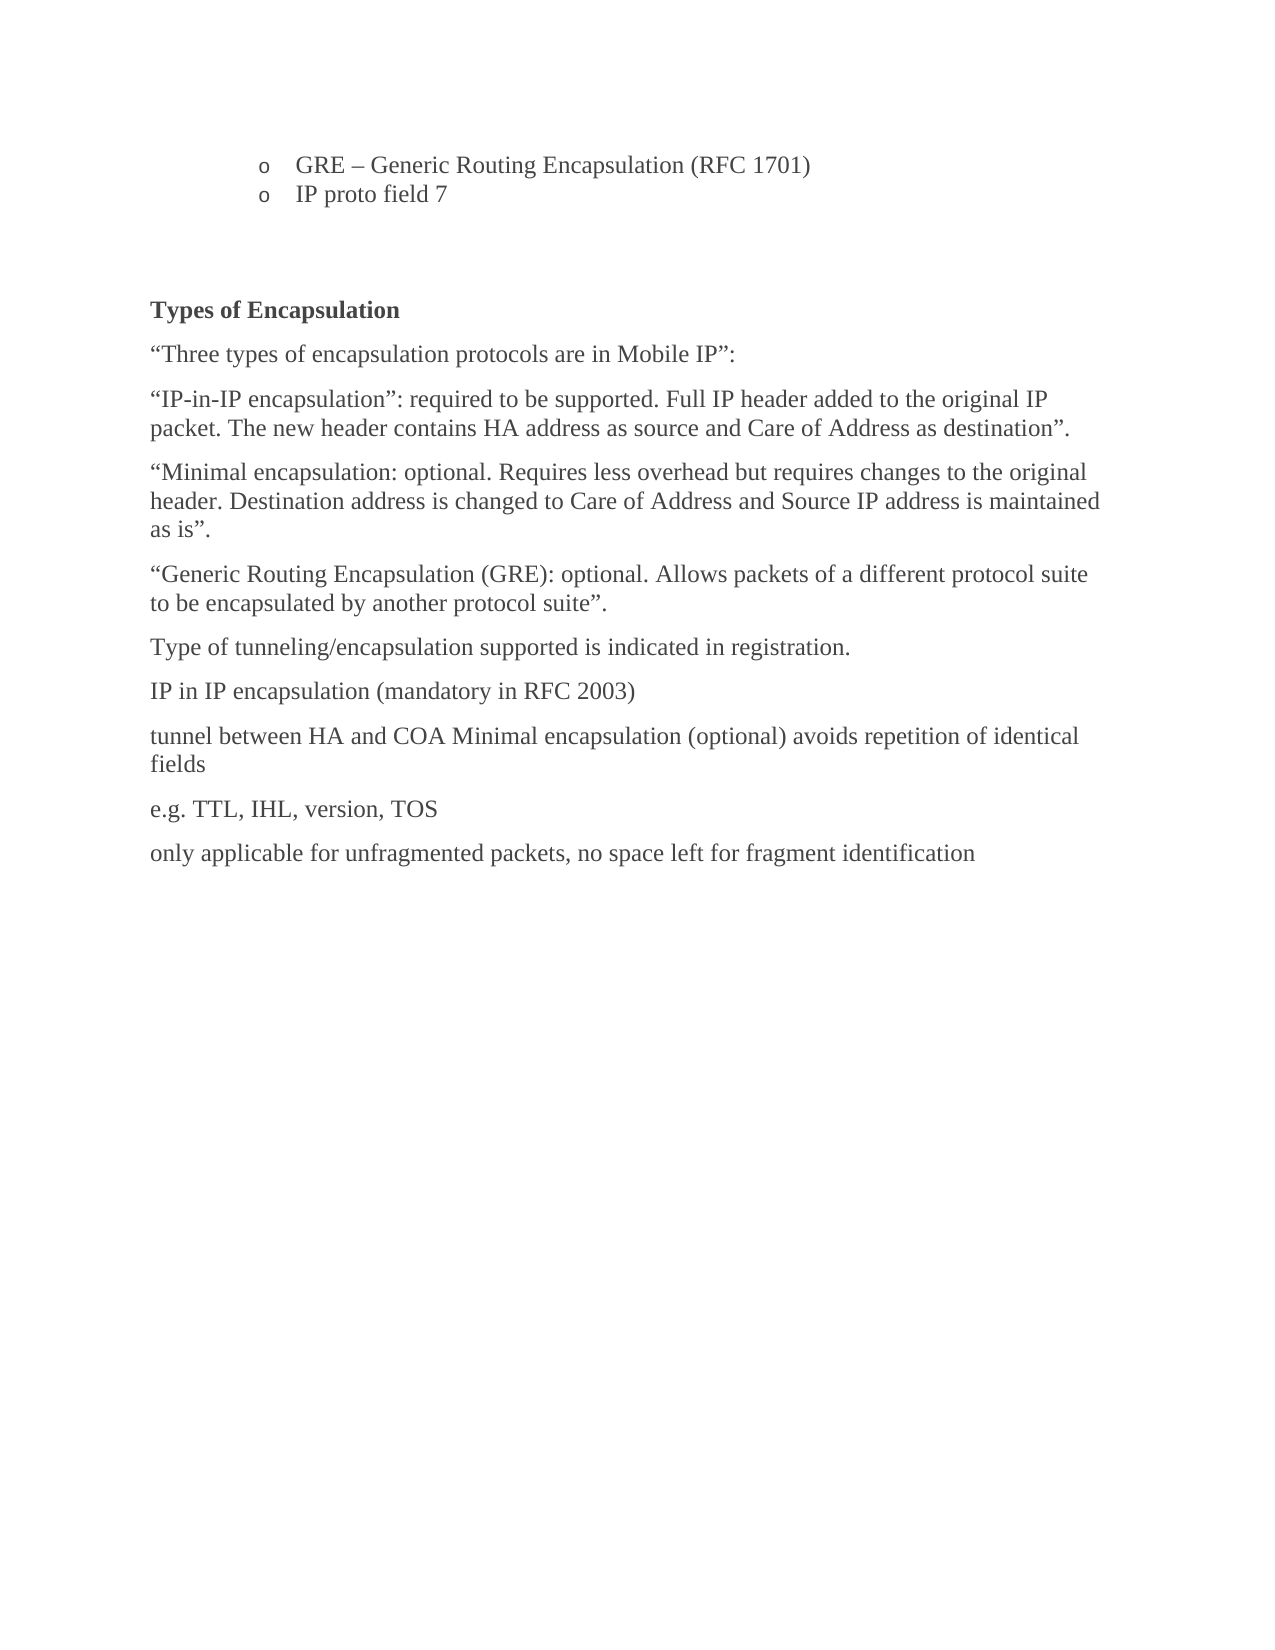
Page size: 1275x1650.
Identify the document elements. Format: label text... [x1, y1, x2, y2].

text “Generic Routing Encapsulation (GRE): optional. Allows packets of a different protocol suite to be encapsulated by another protocol suite”. [150, 559, 1109, 616]
text only applicable for unfragmented packets, no space left for fragment identification [150, 838, 1109, 867]
text “IP-in-IP encapsulation”: required to be supported. Full IP header added to the original IP packet. The new header contains HA address as source and Care of Address as destination”. [150, 384, 1109, 441]
text “Minimal encapsulation: optional. Requires less overhead but requires changes to the original header. Destination address is changed to Care of Address and Source IP address is maintained as is”. [150, 457, 1109, 543]
text tunnel between HA and COA Minimal encapsulation (optional) avoids repetition of identical fields [150, 721, 1109, 778]
list IP proto field 7 [258, 179, 1109, 209]
text Types of Encapsulation [150, 295, 1109, 324]
text e.g. TTL, IHL, version, TOS [150, 794, 1109, 823]
list GRE – Generic Routing Encapsulation (RFC 1701) [258, 150, 1109, 179]
text “Three types of encapsulation protocols are in Mobile IP”: [150, 339, 1109, 368]
text Type of tunneling/encapsulation supported is indicated in registration. [150, 632, 1109, 661]
text IP in IP encapsulation (mandatory in RFC 2003) [150, 676, 1109, 705]
